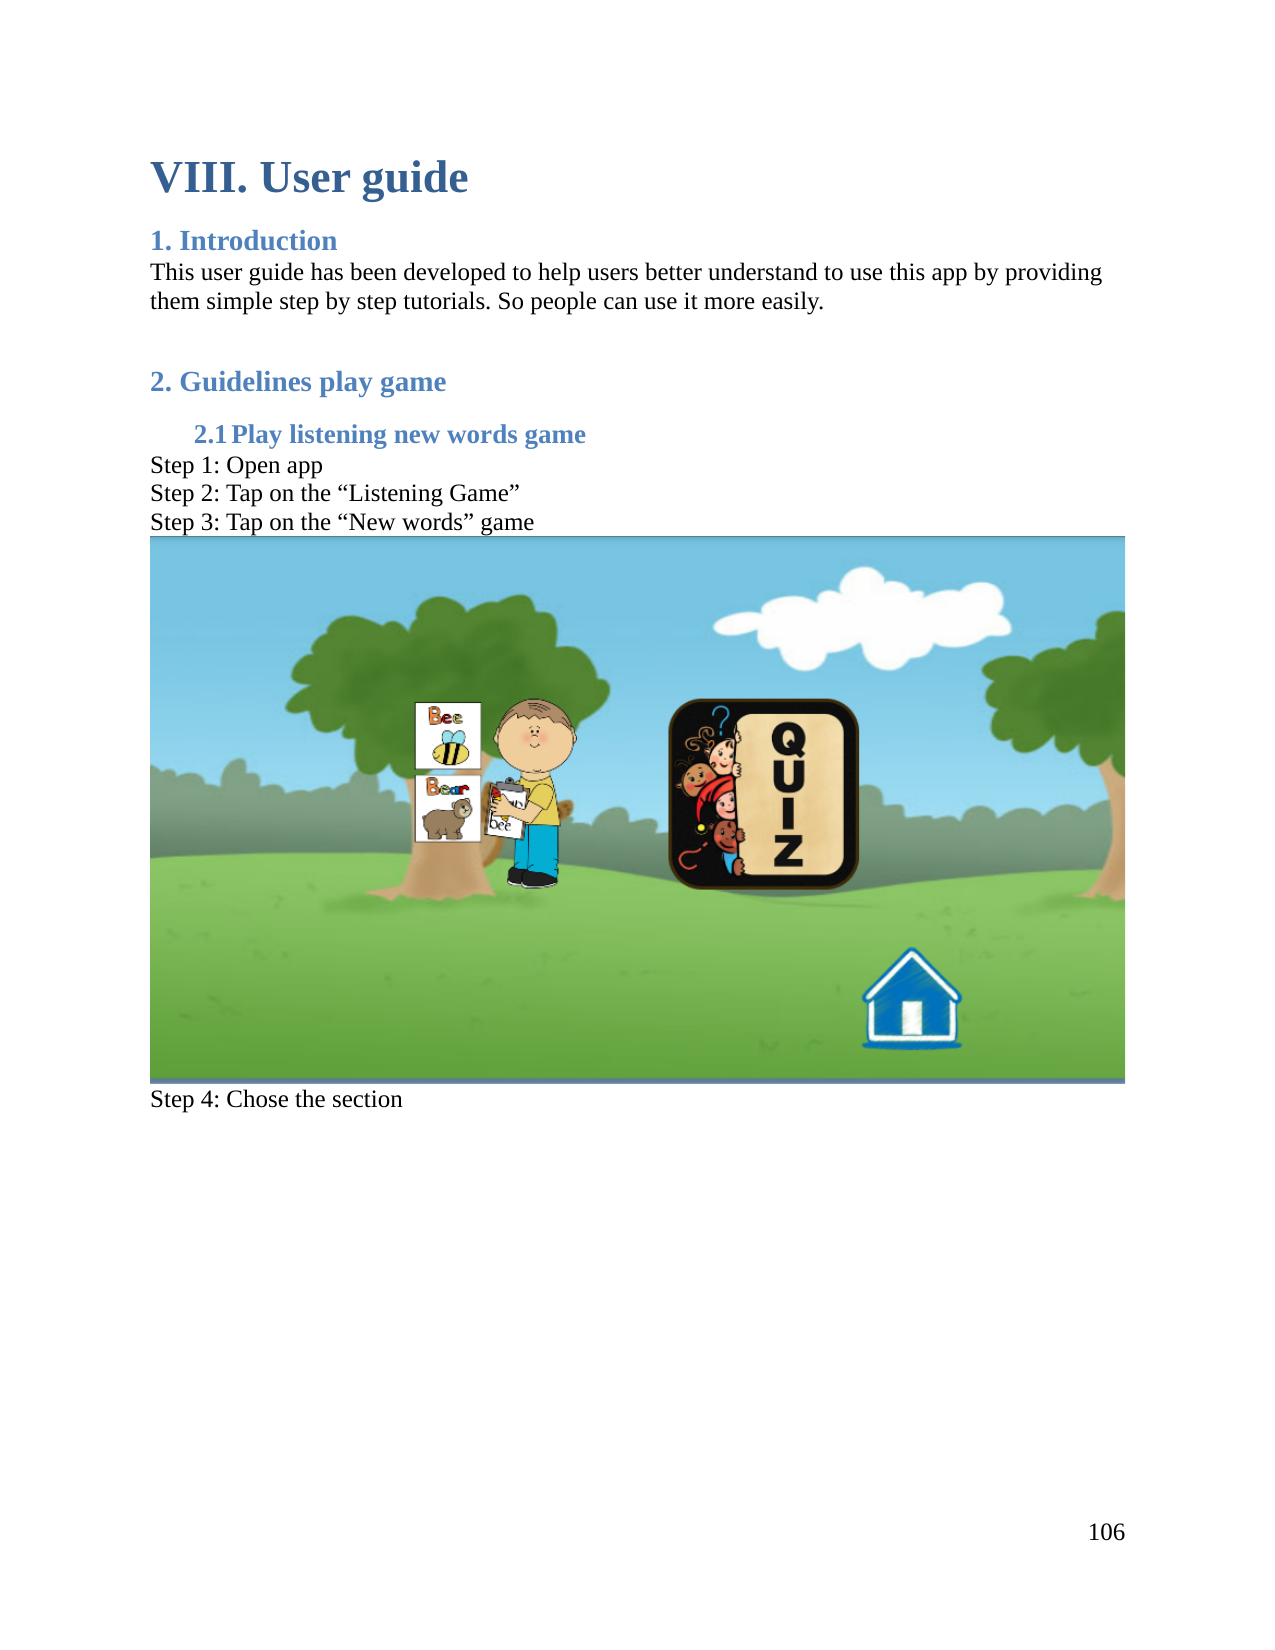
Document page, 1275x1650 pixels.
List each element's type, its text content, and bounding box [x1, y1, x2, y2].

text This user guide has been developed to help users better understand to use this app by providing them simple step by step tutorials. So people can use it more easily. [150, 257, 1125, 314]
text Step 2: Tap on the “Listening Game” [150, 478, 1125, 507]
subtitle Play listening new words game [194, 418, 1125, 450]
subtitle VIII. User guide [150, 150, 1125, 203]
subtitle 1. Introduction [150, 223, 1125, 257]
picture [150, 536, 1125, 1085]
subtitle 2. Guidelines play game [150, 364, 1125, 398]
text Step 4: Chose the section [150, 1085, 1125, 1113]
text Step 1: Open app [150, 450, 1125, 478]
text Step 3: Tap on the “New words” game [150, 507, 1125, 536]
